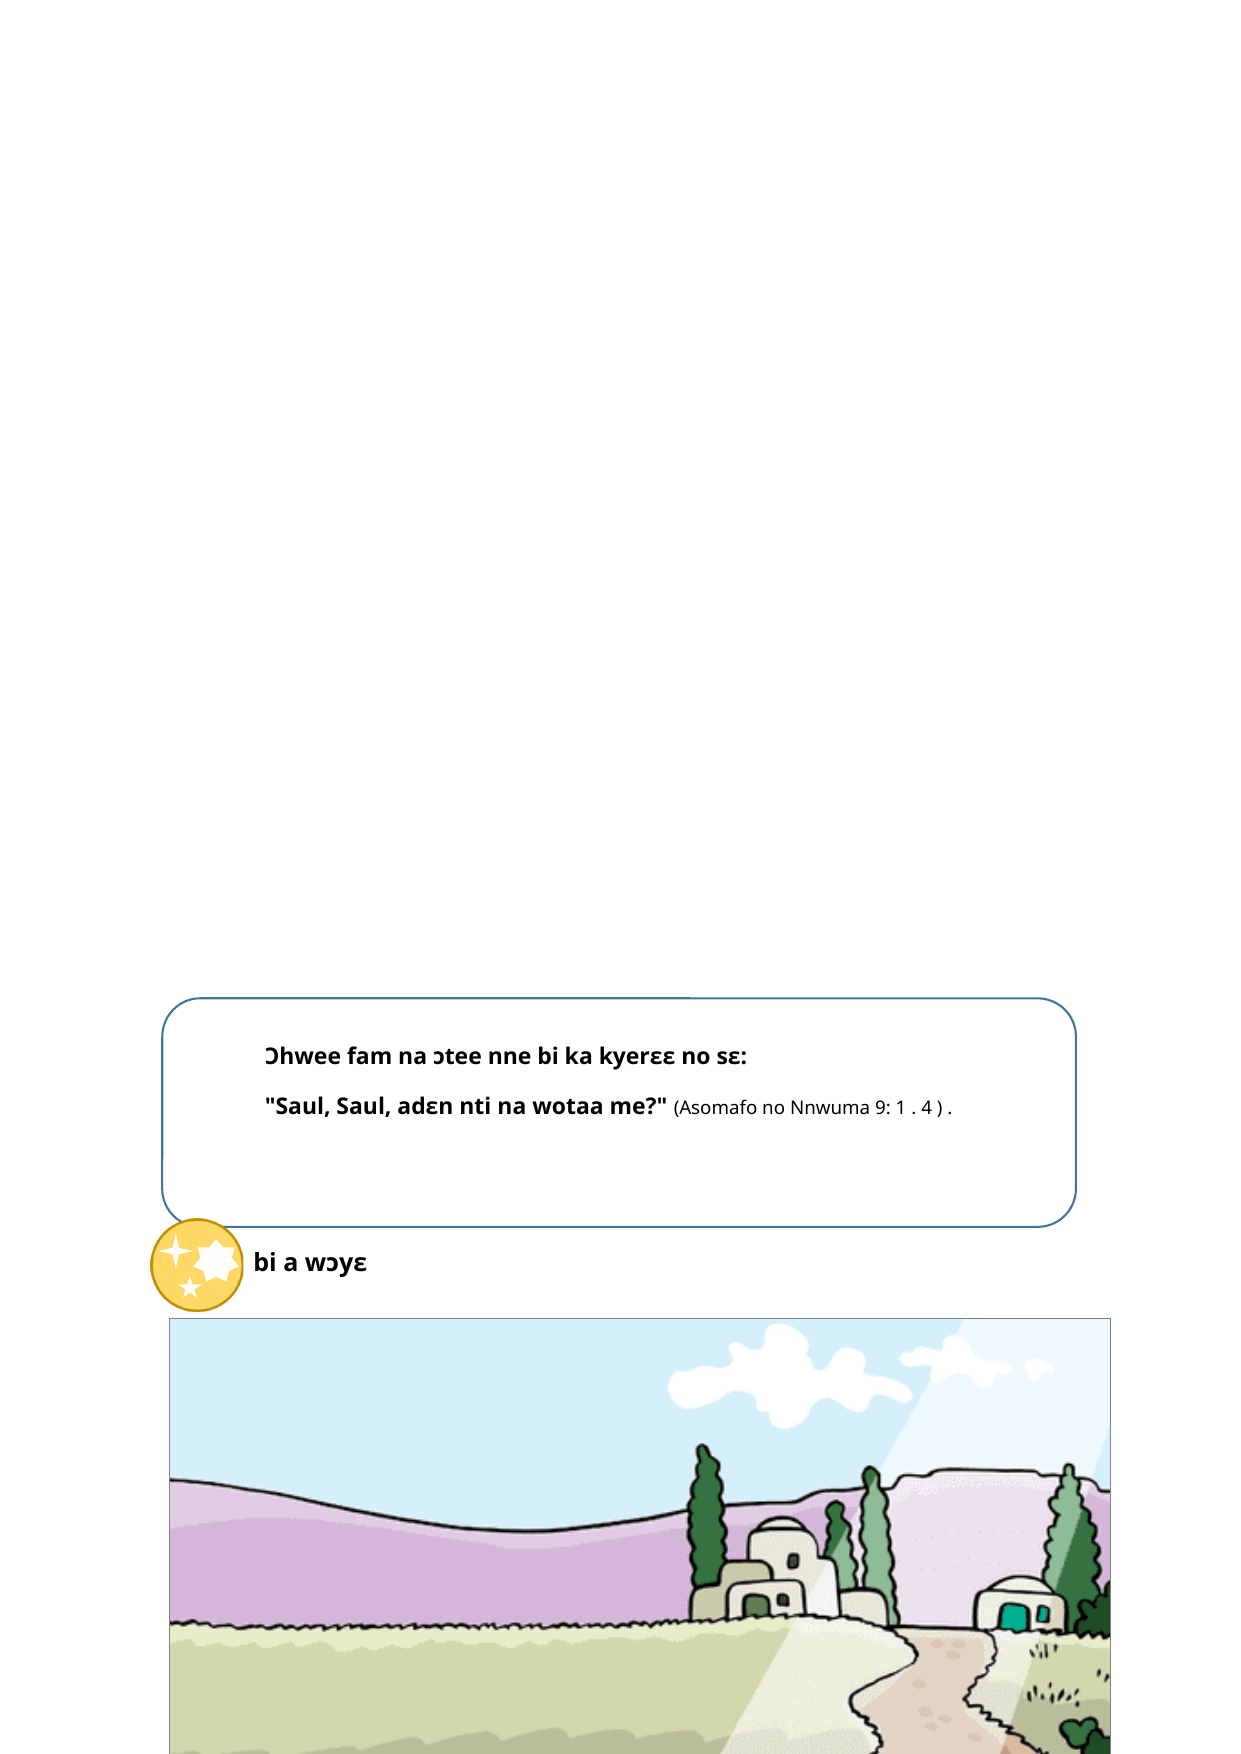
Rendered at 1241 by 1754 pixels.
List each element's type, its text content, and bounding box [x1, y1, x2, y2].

picture [170, 1319, 1110, 1754]
text bi a wɔyɛ [244, 1244, 1090, 1278]
text "Saul, Saul, adɛn nti na wotaa me?" (Asomafo no Nnwuma 9: 1 . 4 ) . [150, 1090, 1090, 1121]
text Ɔhwee fam na ɔtee nne bi ka kyerɛɛ no sɛ: [150, 1040, 1090, 1071]
picture [150, 1218, 244, 1312]
